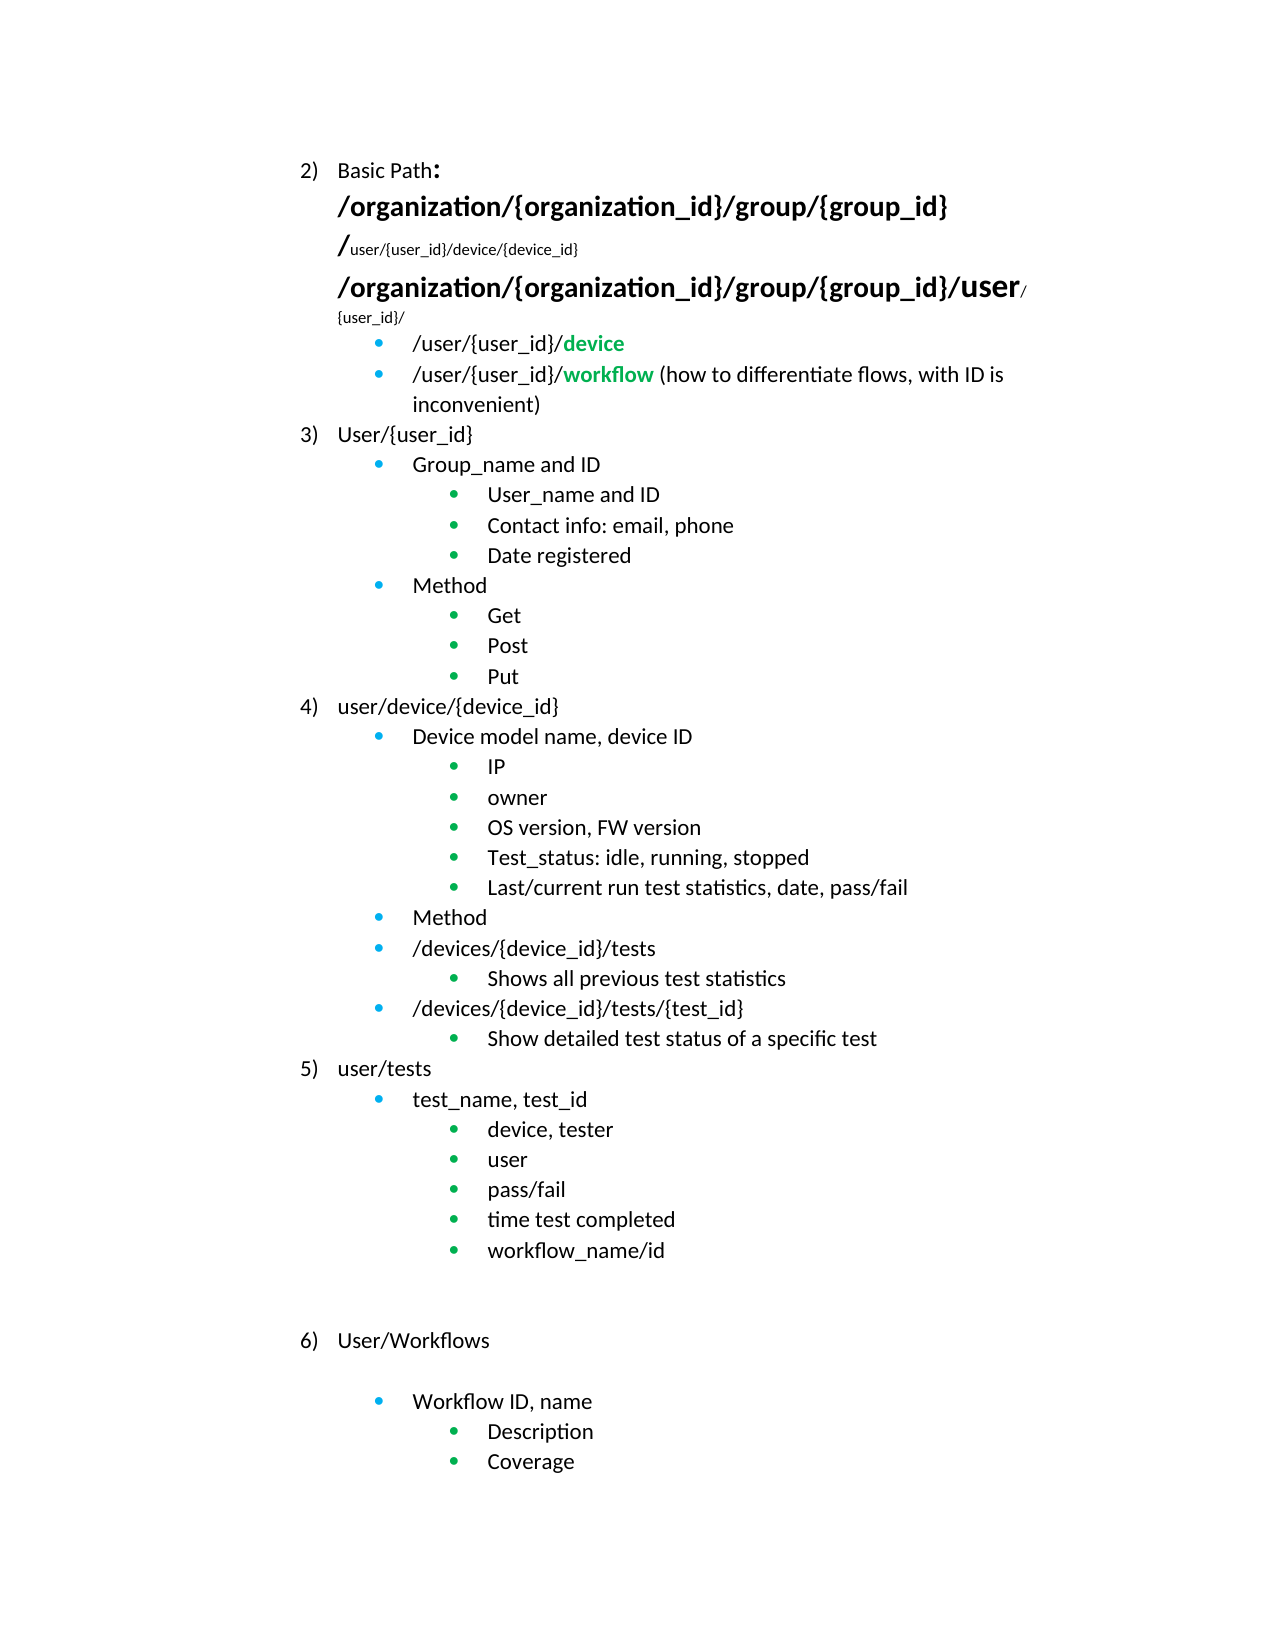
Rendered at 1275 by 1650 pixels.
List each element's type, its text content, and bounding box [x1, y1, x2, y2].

list /devices/{device_id}/tests [375, 934, 1087, 962]
list Coverage [450, 1447, 1087, 1475]
list user/device/{device_id} [300, 692, 1087, 720]
list User/Workflows [300, 1326, 1087, 1354]
list Shows all previous test statistics [450, 964, 1087, 992]
list Workflow ID, name [375, 1387, 1087, 1415]
list IP [450, 752, 1087, 780]
list Group_name and ID [375, 450, 1087, 478]
list Method [375, 903, 1087, 931]
list Contact info: email, phone [450, 511, 1087, 539]
list Show detailed test status of a specific test [450, 1024, 1087, 1052]
list workflow_name/id [450, 1236, 1087, 1264]
list Put [450, 662, 1087, 690]
list Test_status: idle, running, stopped [450, 843, 1087, 871]
list user [450, 1145, 1087, 1173]
list Post [450, 632, 1087, 659]
list device, tester [450, 1115, 1087, 1143]
list /user/{user_id}/workflow (how to differentiate flows, with ID is inconvenient) [375, 360, 1087, 418]
list Description [450, 1417, 1087, 1445]
list /organization/{organization_id}/group/{group_id}/user/{user_id}/ [337, 265, 1087, 328]
list Device model name, device ID [375, 722, 1087, 750]
list /user/{user_id}/device [375, 329, 1087, 357]
list User/{user_id} [300, 420, 1087, 448]
list Get [450, 601, 1087, 629]
list pass/fail [450, 1175, 1087, 1203]
list test_name, test_id [375, 1085, 1087, 1113]
list User_name and ID [450, 481, 1087, 508]
list time test completed [450, 1206, 1087, 1233]
list owner [450, 783, 1087, 811]
list /devices/{device_id}/tests/{test_id} [375, 994, 1087, 1022]
list OS version, FW version [450, 813, 1087, 841]
list Date registered [450, 541, 1087, 569]
list Last/current run test statistics, date, pass/fail [450, 873, 1087, 901]
list Method [375, 571, 1087, 599]
list user/tests [300, 1054, 1087, 1082]
list Basic Path: /organization/{organization_id}/group/{group_id}/user/{user_id}/device/{device_id} [300, 150, 1087, 262]
